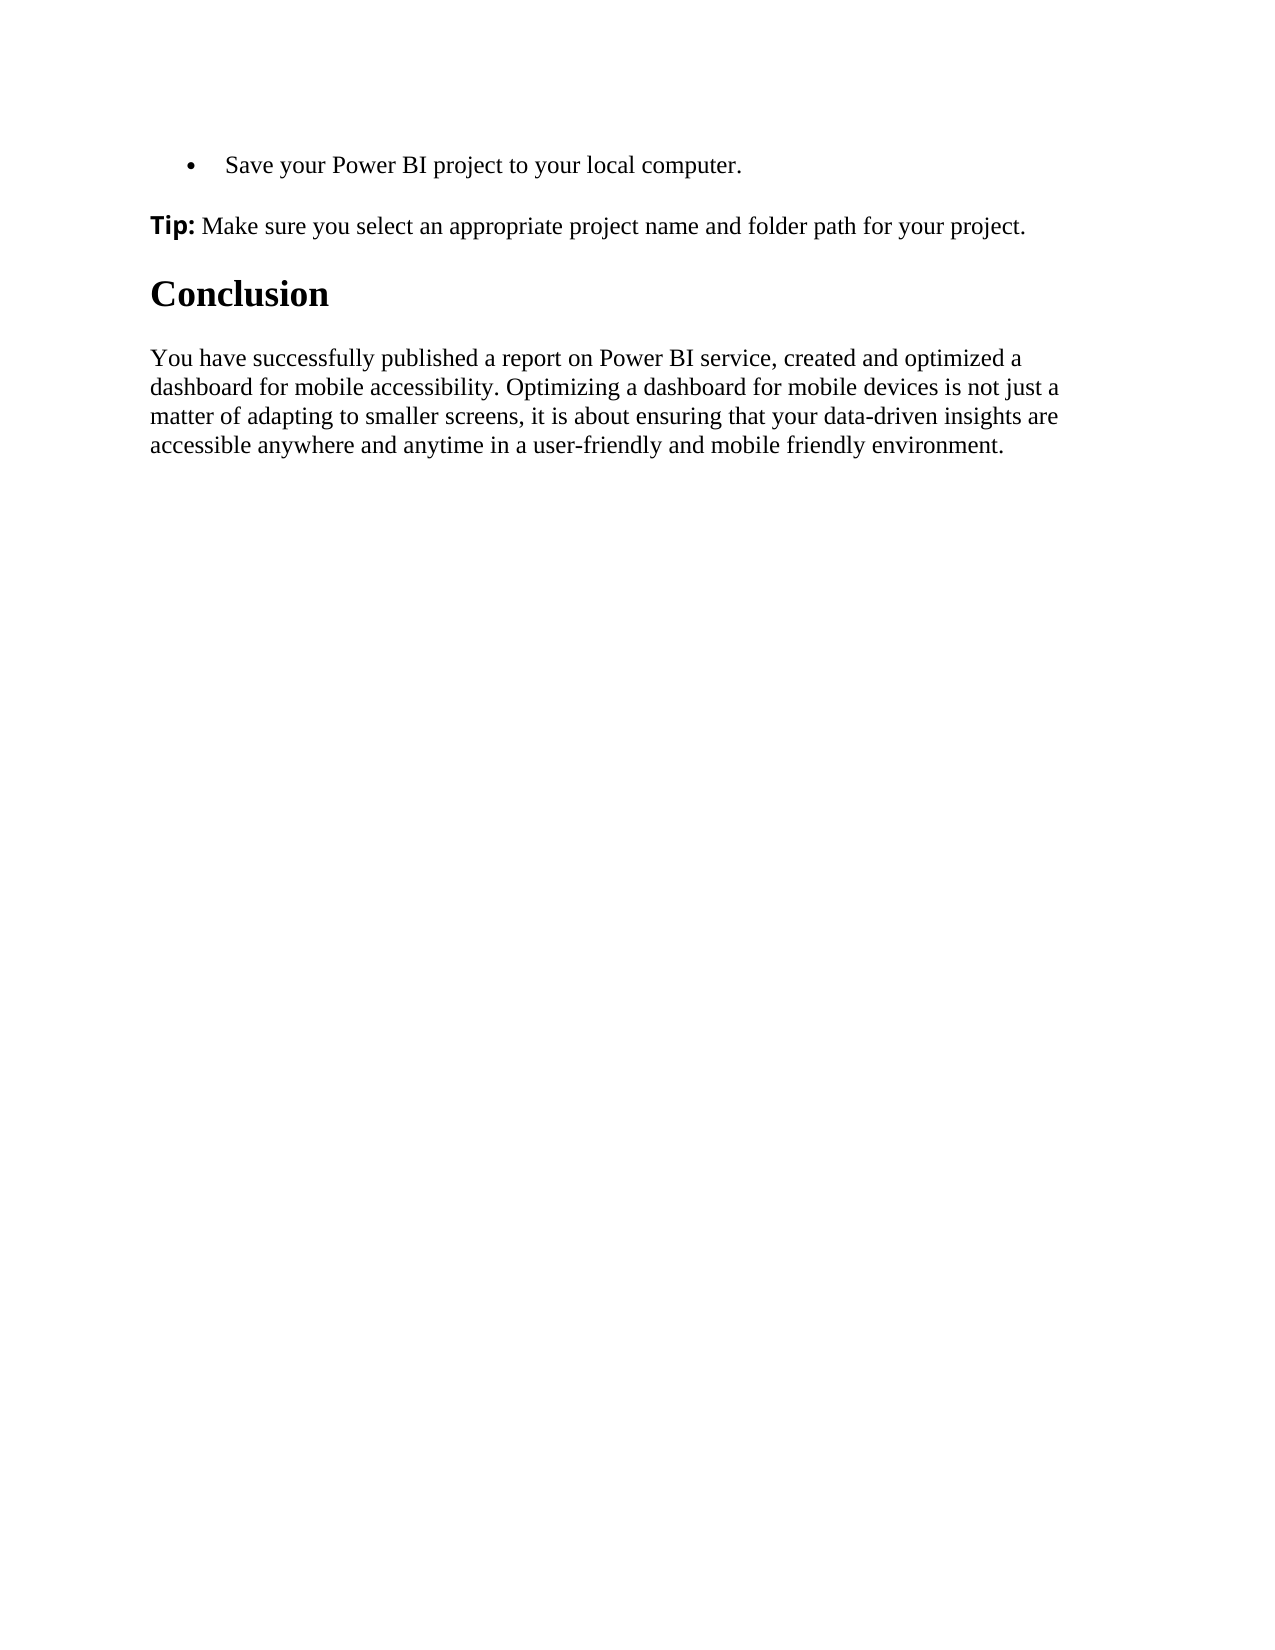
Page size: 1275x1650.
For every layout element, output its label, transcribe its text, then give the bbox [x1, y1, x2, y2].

text Conclusion [150, 271, 1125, 314]
text Tip: Make sure you select an appropriate project name and folder path for your project. [150, 208, 1125, 242]
text You have successfully published a report on Power BI service, created and optimized a dashboard for mobile accessibility. Optimizing a dashboard for mobile devices is not just a matter of adapting to smaller screens, it is about ensuring that your data-driven insights are accessible anywhere and anytime in a user-friendly and mobile friendly environment. [150, 343, 1125, 458]
list Save your Power BI project to your local computer. [187, 150, 1125, 179]
